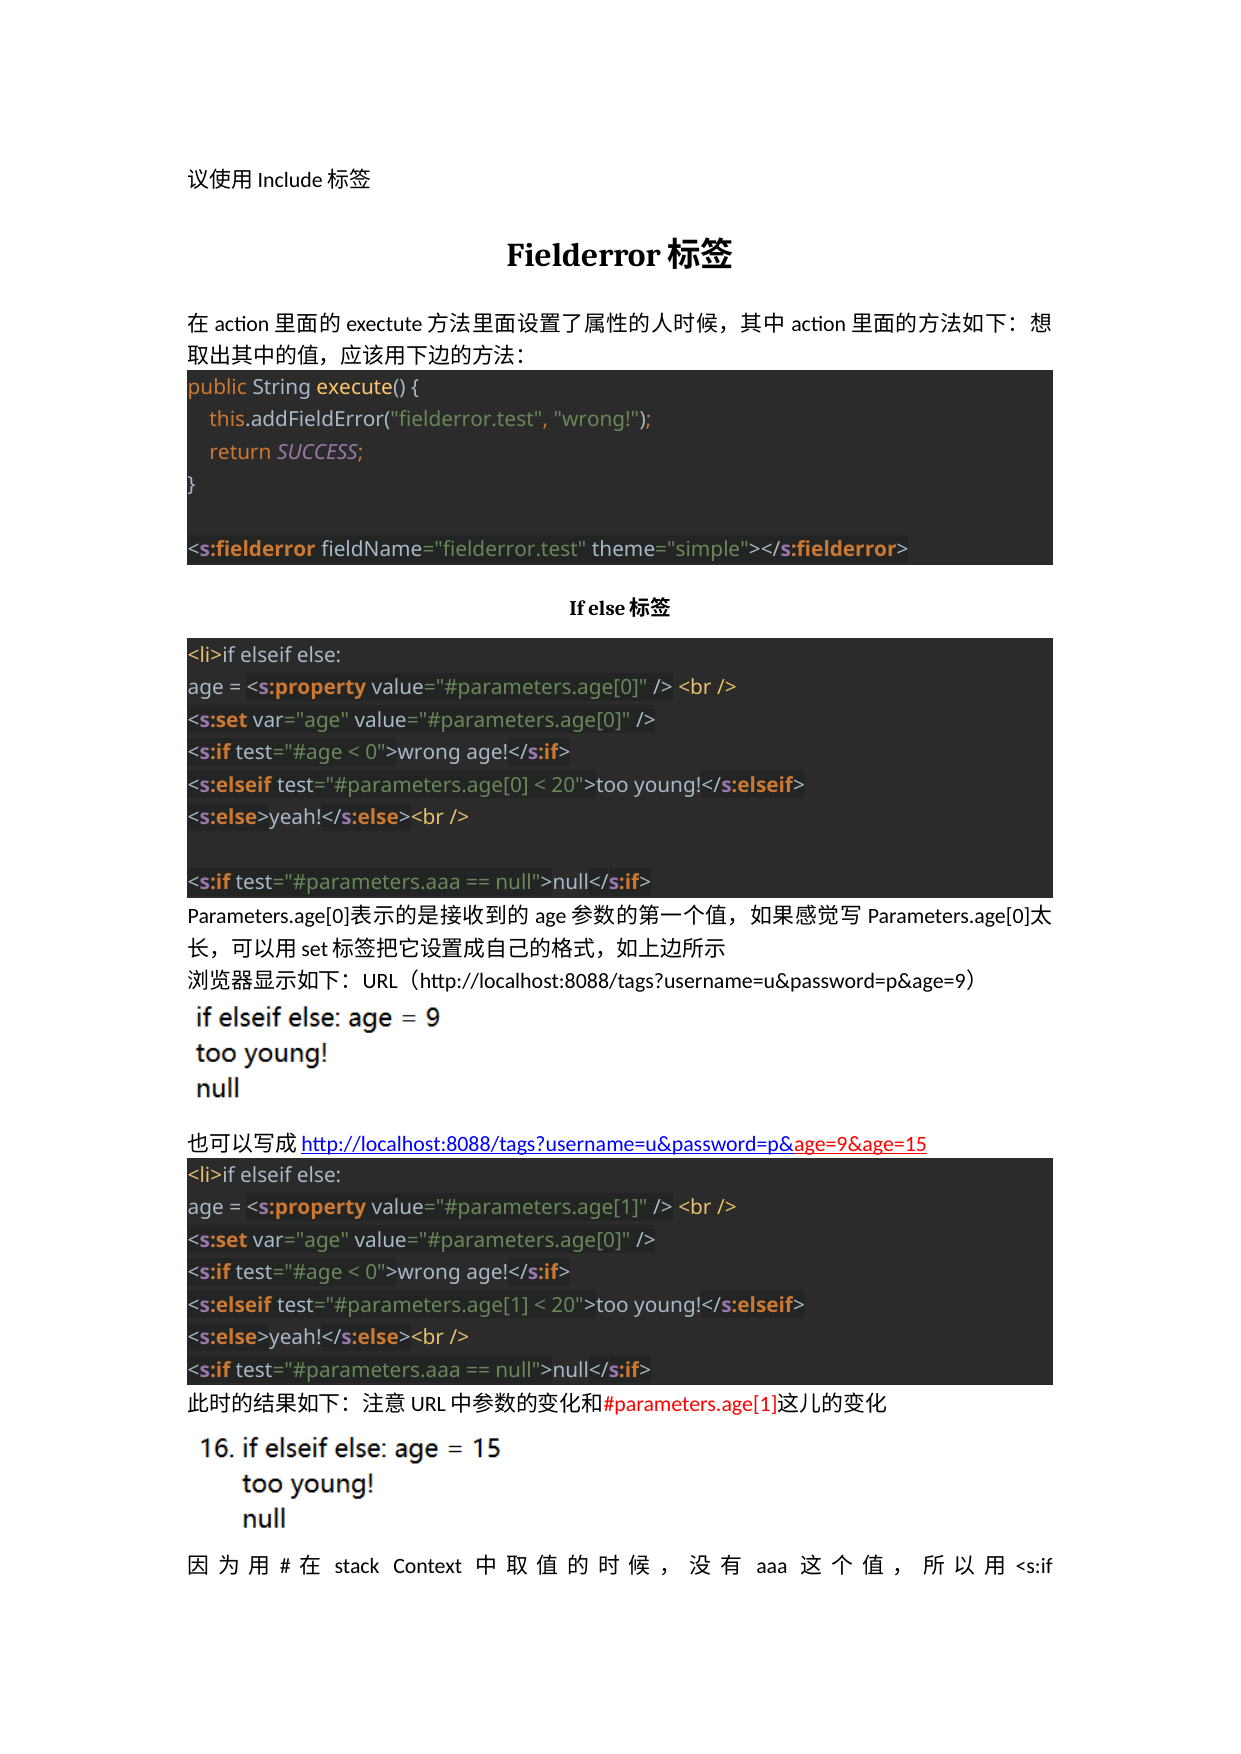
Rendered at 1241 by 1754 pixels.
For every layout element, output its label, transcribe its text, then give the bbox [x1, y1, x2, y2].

subtitle If else标签 [187, 590, 1053, 623]
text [187, 162, 1053, 194]
text 浏览器显示如下：URL（http://localhost:8088/tags?username=u&password=p&age=9） [187, 963, 1053, 995]
picture [187, 995, 652, 1105]
text <li>if elseif else: age = <s:property value="#parameters.age[1]" /> <br /> <s:set var="age" value="#parameters.age[0]" /> <s:if test="#age < 0">wrong age!</s:if> <s:elseif test="#parameters.age[1] < 20">too young!</s:elseif> <s:else>yeah!</s:else><br /> <s:if test="#parameters.aaa == null">null</s:if> [187, 1158, 1053, 1385]
text <s:fielderror fieldName="fielderror.test" theme="simple"></s:fielderror> [187, 533, 1053, 565]
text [187, 1548, 1053, 1580]
subtitle Fielderror标签 [187, 219, 1053, 284]
text <li>if elseif else: age = <s:property value="#parameters.age[0]" /> <br /> <s:set var="age" value="#parameters.age[0]" /> <s:if test="#age < 0">wrong age!</s:if> <s:elseif test="#parameters.age[0] < 20">too young!</s:elseif> <s:else>yeah!</s:else><br /> <s:if test="#parameters.aaa == null">null</s:if> [187, 638, 1053, 898]
picture [187, 1417, 757, 1543]
text 在action里面的exectute方法里面设置了属性的人时候，其中action里面的方法如下：想取出其中的值，应该用下边的方法： [187, 305, 1053, 370]
text Parameters.age[0]表示的是接收到的age参数的第一个值，如果感觉写Parameters.age[0]太长，可以用set标签把它设置成自己的格式，如上边所示 [187, 898, 1053, 963]
text 此时的结果如下：注意URL中参数的变化和#parameters.age[1]这儿的变化 [187, 1385, 1053, 1418]
text 也可以写成http://localhost:8088/tags?username=u&password=p&age=9&age=15 [187, 1125, 1053, 1158]
text public String execute() { this.addFieldError("fielderror.test", "wrong!"); return SUCCESS; } [187, 370, 1053, 500]
